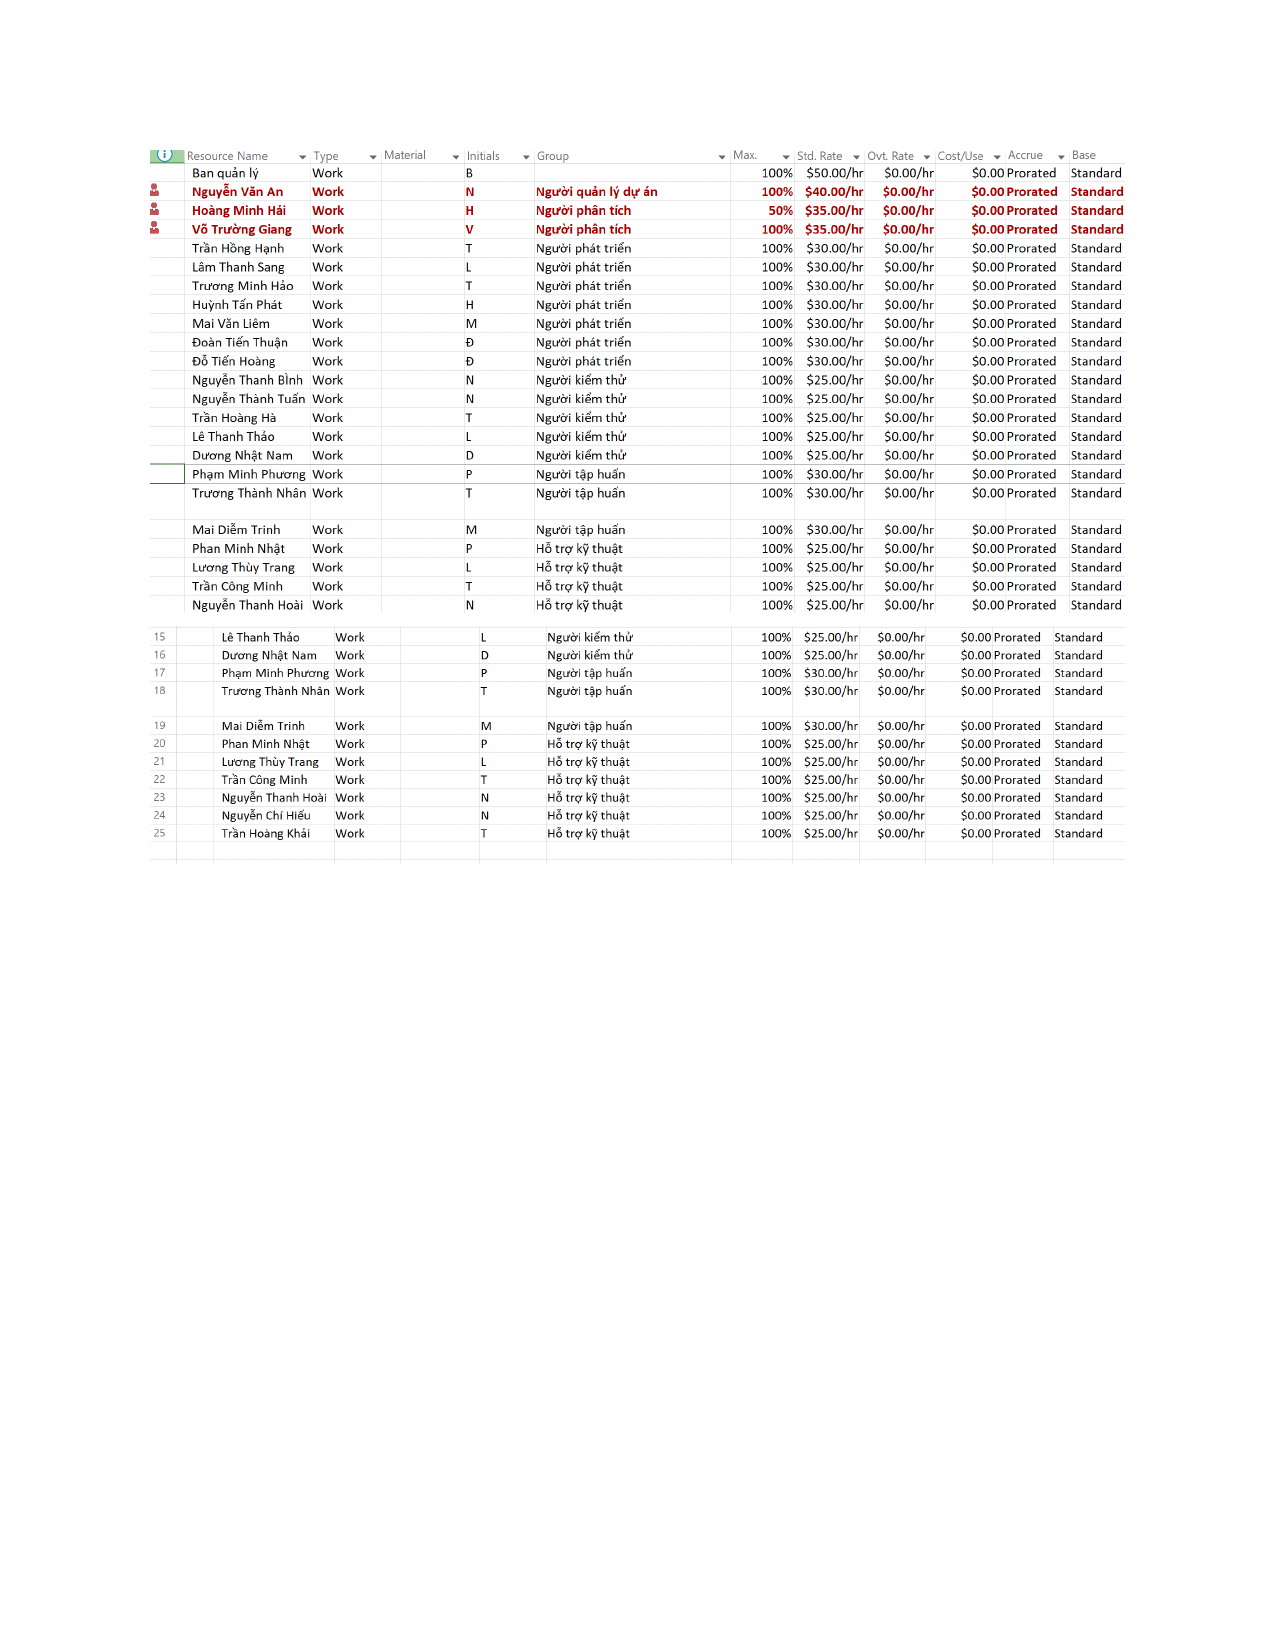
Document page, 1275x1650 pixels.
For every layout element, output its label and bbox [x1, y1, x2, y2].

picture [150, 150, 1125, 613]
picture [150, 626, 1125, 864]
